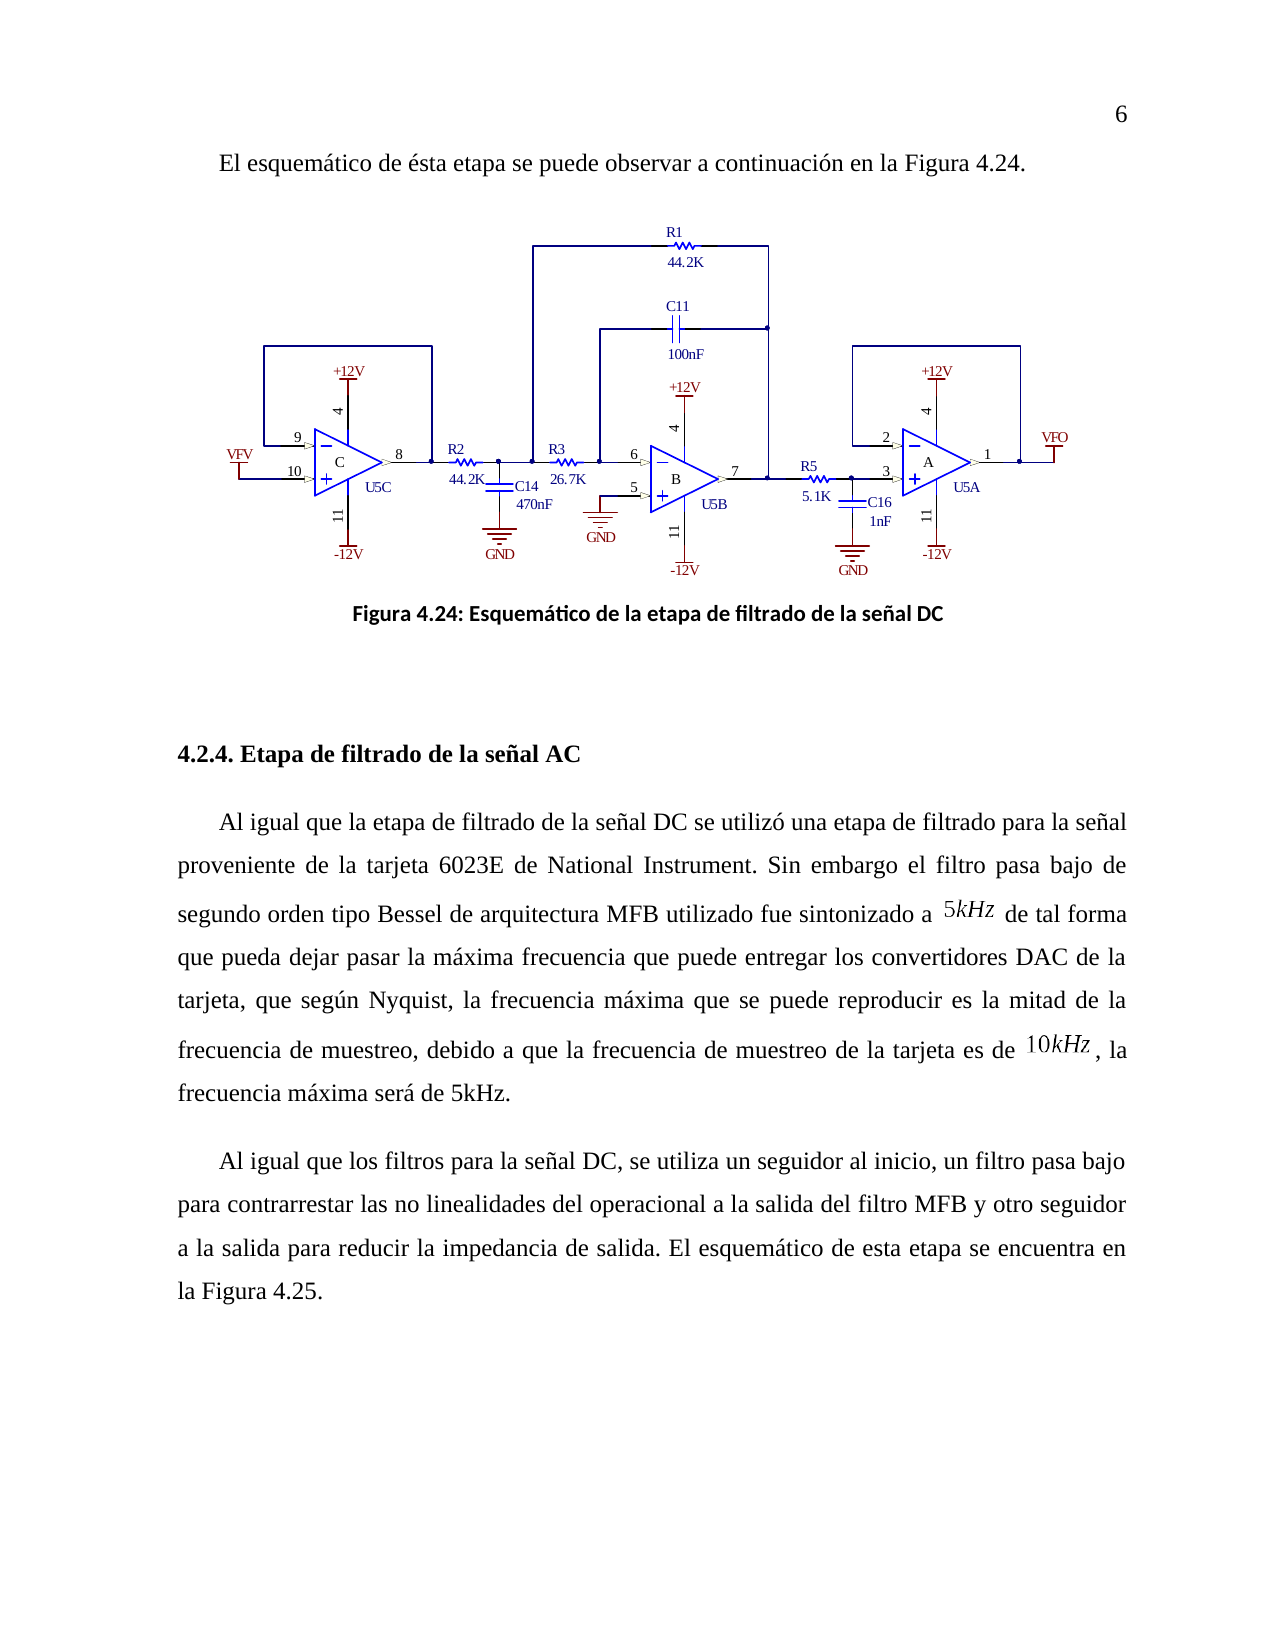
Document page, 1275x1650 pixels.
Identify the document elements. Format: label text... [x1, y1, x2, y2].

text Al igual que la etapa de filtrado de la señal DC se utilizó una etapa de filtrado para la señal proveniente de la tarjeta 6023E de National Instrument. Sin embargo el filtro pasa bajo de segundo orden tipo Bessel de arquitectura MFB utilizado fue sintonizado a de tal forma que pueda dejar pasar la máxima frecuencia que puede entregar los convertidores DAC de la tarjeta, que según Nyquist, la frecuencia máxima que se puede reproducir es la mitad de la frecuencia de muestreo, debido a que la frecuencia de muestreo de la tarjeta es de , la frecuencia máxima será de 5kHz. [177, 807, 1127, 1107]
subtitle Etapa de filtrado de la señal AC [177, 739, 1127, 767]
